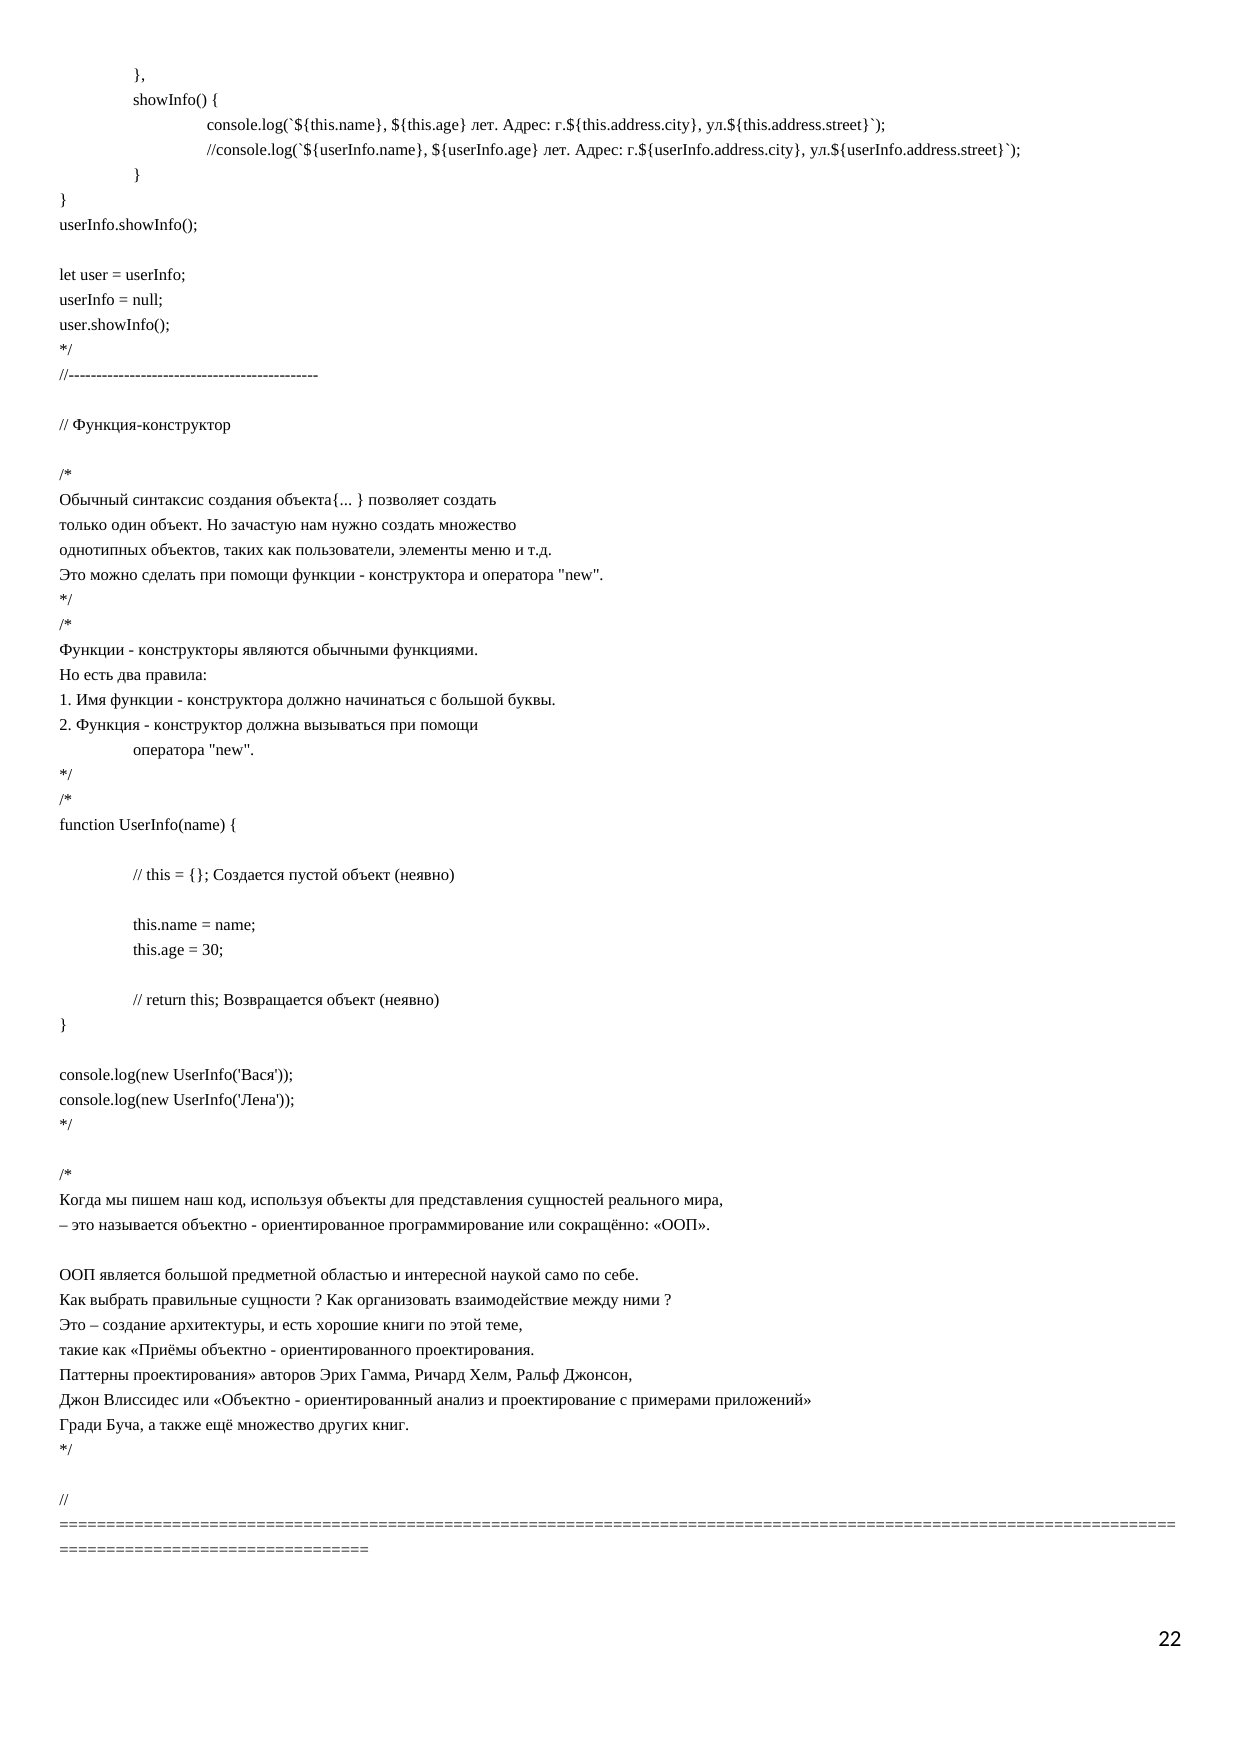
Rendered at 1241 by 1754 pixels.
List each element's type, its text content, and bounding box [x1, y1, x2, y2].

text однотипных объектов, таких как пользователи, элементы меню и т.д. [59, 534, 1181, 559]
text userInfo = null; [59, 284, 1181, 309]
text console.log(new UserInfo('Вася')); [59, 1059, 1181, 1084]
text */ [59, 759, 1181, 784]
text user.showInfo(); [59, 309, 1181, 334]
text this.name = name; [59, 909, 1181, 934]
text – это называется объектно - ориентированное программирование или сокращённо: «ООП». [59, 1209, 1181, 1234]
text /* [59, 784, 1181, 809]
text //console.log(`${userInfo.name}, ${userInfo.age} лет. Адрес: г.${userInfo.address.city}, ул.${userInfo.address.street}`); [59, 134, 1181, 159]
text // return this; Возвращается объект (неявно) [59, 984, 1181, 1009]
text */ [59, 334, 1181, 359]
text userInfo.showInfo(); [59, 209, 1181, 234]
text такие как «Приёмы объектно - ориентированного проектирования. [59, 1334, 1181, 1359]
text Когда мы пишем наш код, используя объекты для представления сущностей реального мира, [59, 1184, 1181, 1209]
text } [59, 159, 1181, 184]
text ООП является большой предметной областью и интересной наукой само по себе. [59, 1259, 1181, 1284]
text function UserInfo(name) { [59, 809, 1181, 834]
text // this = {}; Создается пустой объект (неявно) [59, 859, 1181, 884]
text Гради Буча, а также ещё множество других книг. [59, 1409, 1181, 1434]
text } [59, 1009, 1181, 1034]
text console.log(new UserInfo('Лена')); [59, 1084, 1181, 1109]
text /* [59, 1159, 1181, 1184]
text }, [59, 59, 1181, 84]
text */ [59, 584, 1181, 609]
text Обычный синтаксис создания объекта{... } позволяет создать [59, 484, 1181, 509]
text Функции - конструкторы являются обычными функциями. [59, 634, 1181, 659]
text /* [59, 609, 1181, 634]
text */ [59, 1434, 1181, 1459]
text } [59, 184, 1181, 209]
text //--------------------------------------------- [59, 359, 1181, 384]
text 1. Имя функции - конструктора должно начинаться с большой буквы. [59, 684, 1181, 709]
text оператора "new". [59, 734, 1181, 759]
text // Функция-конструктор [59, 409, 1181, 434]
text /* [59, 459, 1181, 484]
text Это – создание архитектуры, и есть хорошие книги по этой теме, [59, 1309, 1181, 1334]
text console.log(`${this.name}, ${this.age} лет. Адрес: г.${this.address.city}, ул.${this.address.street}`); [59, 109, 1181, 134]
text showInfo() { [59, 84, 1181, 109]
text let user = userInfo; [59, 259, 1181, 284]
text this.age = 30; [59, 934, 1181, 959]
text */ [59, 1109, 1181, 1134]
text только один объект. Но зачастую нам нужно создать множество [59, 509, 1181, 534]
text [59, 1484, 1181, 1559]
text Это можно сделать при помощи функции - конструктора и оператора "new". [59, 559, 1181, 584]
text 2. Функция - конструктор должна вызываться при помощи [59, 709, 1181, 734]
text Как выбрать правильные сущности ? Как организовать взаимодействие между ними ? [59, 1284, 1181, 1309]
text Паттерны проектирования» авторов Эрих Гамма, Ричард Хелм, Ральф Джонсон, [59, 1359, 1181, 1384]
text Но есть два правила: [59, 659, 1181, 684]
text Джон Влиссидес или «Объектно - ориентированный анализ и проектирование с примерами приложений» [59, 1384, 1181, 1409]
